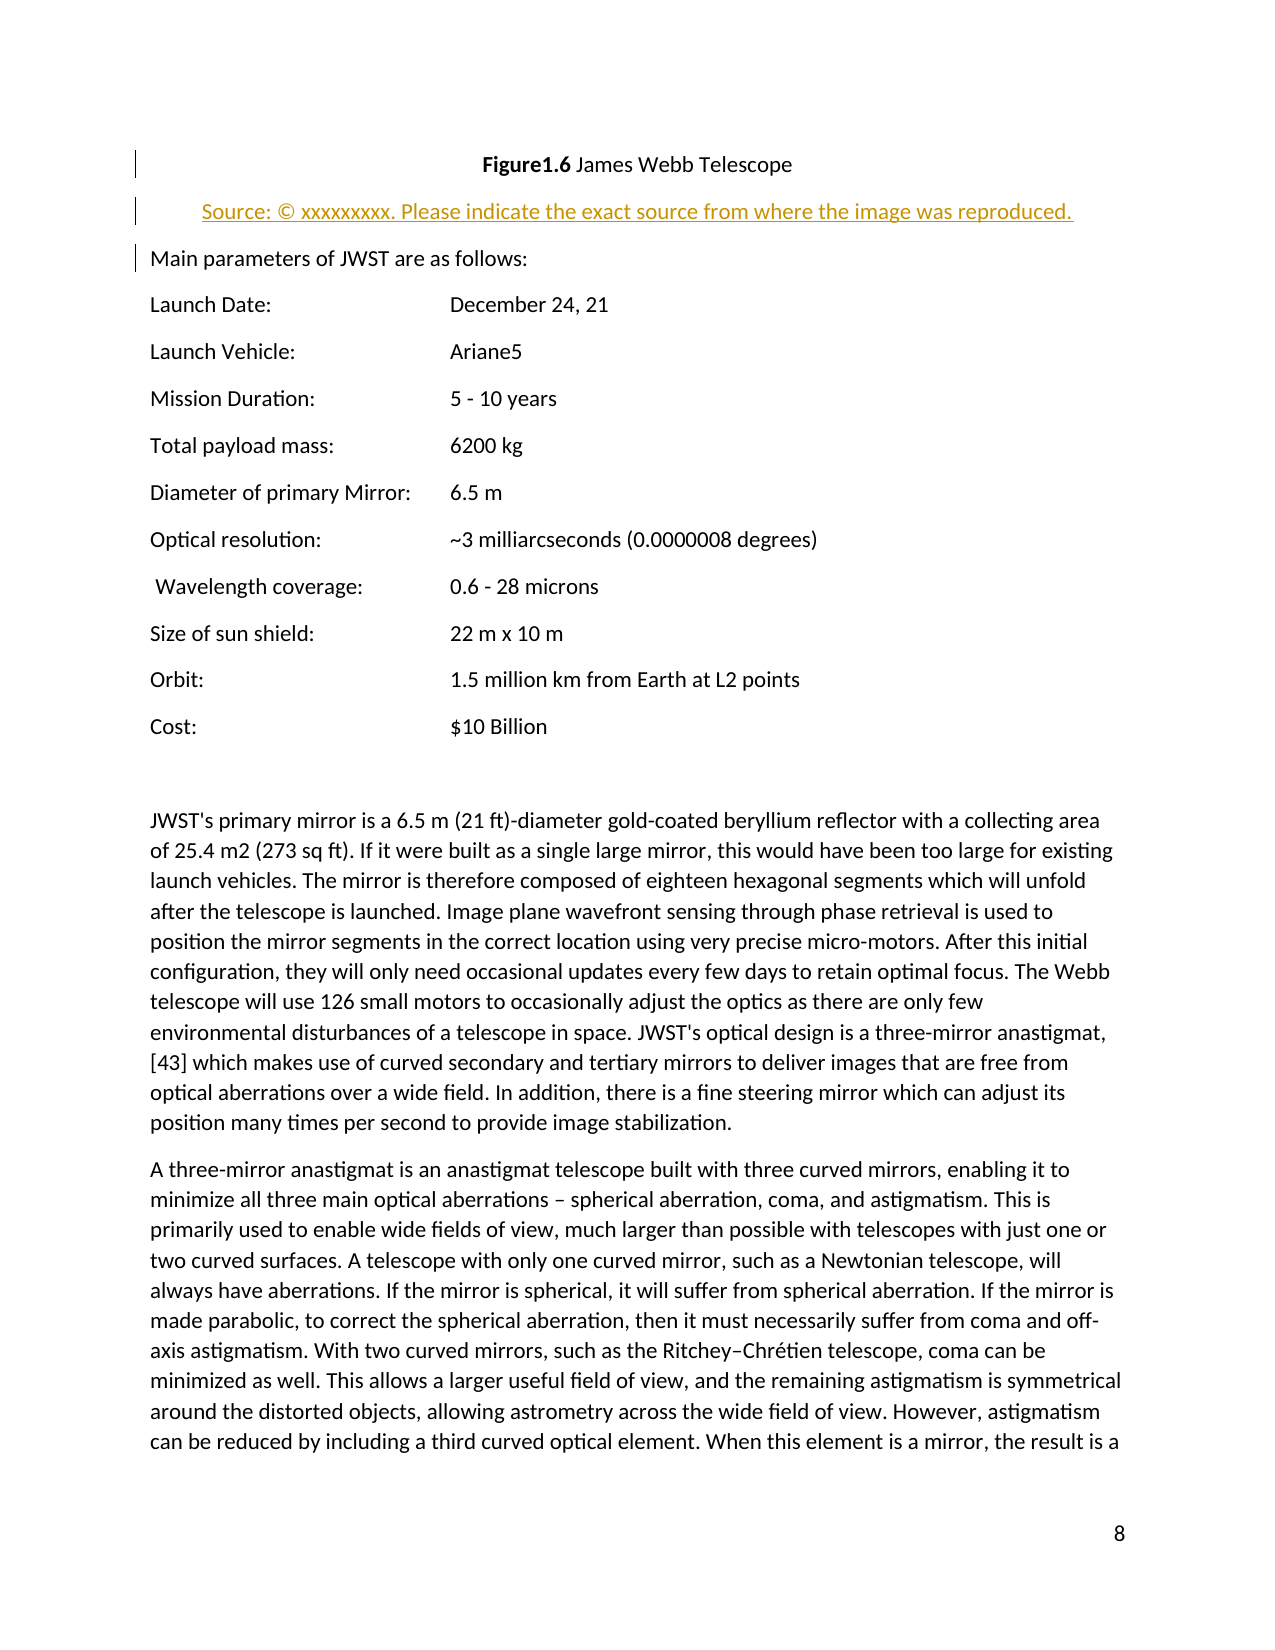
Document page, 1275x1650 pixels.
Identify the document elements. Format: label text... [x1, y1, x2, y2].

text Orbit: 1.5 million km from Earth at L2 points [150, 666, 1125, 694]
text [150, 1155, 1125, 1455]
text Main parameters of JWST are as follows: [150, 244, 1125, 272]
text Size of sun shield: 22 m x 10 m [150, 619, 1125, 647]
text Launch Date: December 24, 21 [150, 291, 1125, 319]
text Total payload mass: 6200 kg [150, 431, 1125, 459]
text Figure1.6 James Webb Telescope [150, 150, 1125, 178]
text JWST's primary mirror is a 6.5 m (21 ft)-diameter gold-coated beryllium reflector with a collecting area of 25.4 m2 (273 sq ft). If it were built as a single large mirror, this would have been too large for existing launch vehicles. The mirror is therefore composed of eighteen hexagonal segments which will unfold after the telescope is launched. Image plane wavefront sensing through phase retrieval is used to position the mirror segments in the correct location using very precise micro-motors. After this initial configuration, they will only need occasional updates every few days to retain optimal focus. The Webb telescope will use 126 small motors to occasionally adjust the optics as there are only few environmental disturbances of a telescope in space. JWST's optical design is a three-mirror anastigmat,[43] which makes use of curved secondary and tertiary mirrors to deliver images that are free from optical aberrations over a wide field. In addition, there is a fine steering mirror which can adjust its position many times per second to provide image stabilization. [150, 806, 1125, 1136]
text Optical resolution: ~3 milliarcseconds (0.0000008 degrees) [150, 525, 1125, 553]
text Launch Vehicle: Ariane5 [150, 337, 1125, 366]
text Cost: $10 Billion [150, 712, 1125, 741]
text Mission Duration: 5 - 10 years [150, 384, 1125, 412]
text Wavelength coverage: 0.6 - 28 microns [150, 572, 1125, 600]
text Diameter of primary Mirror: 6.5 m [150, 478, 1125, 506]
